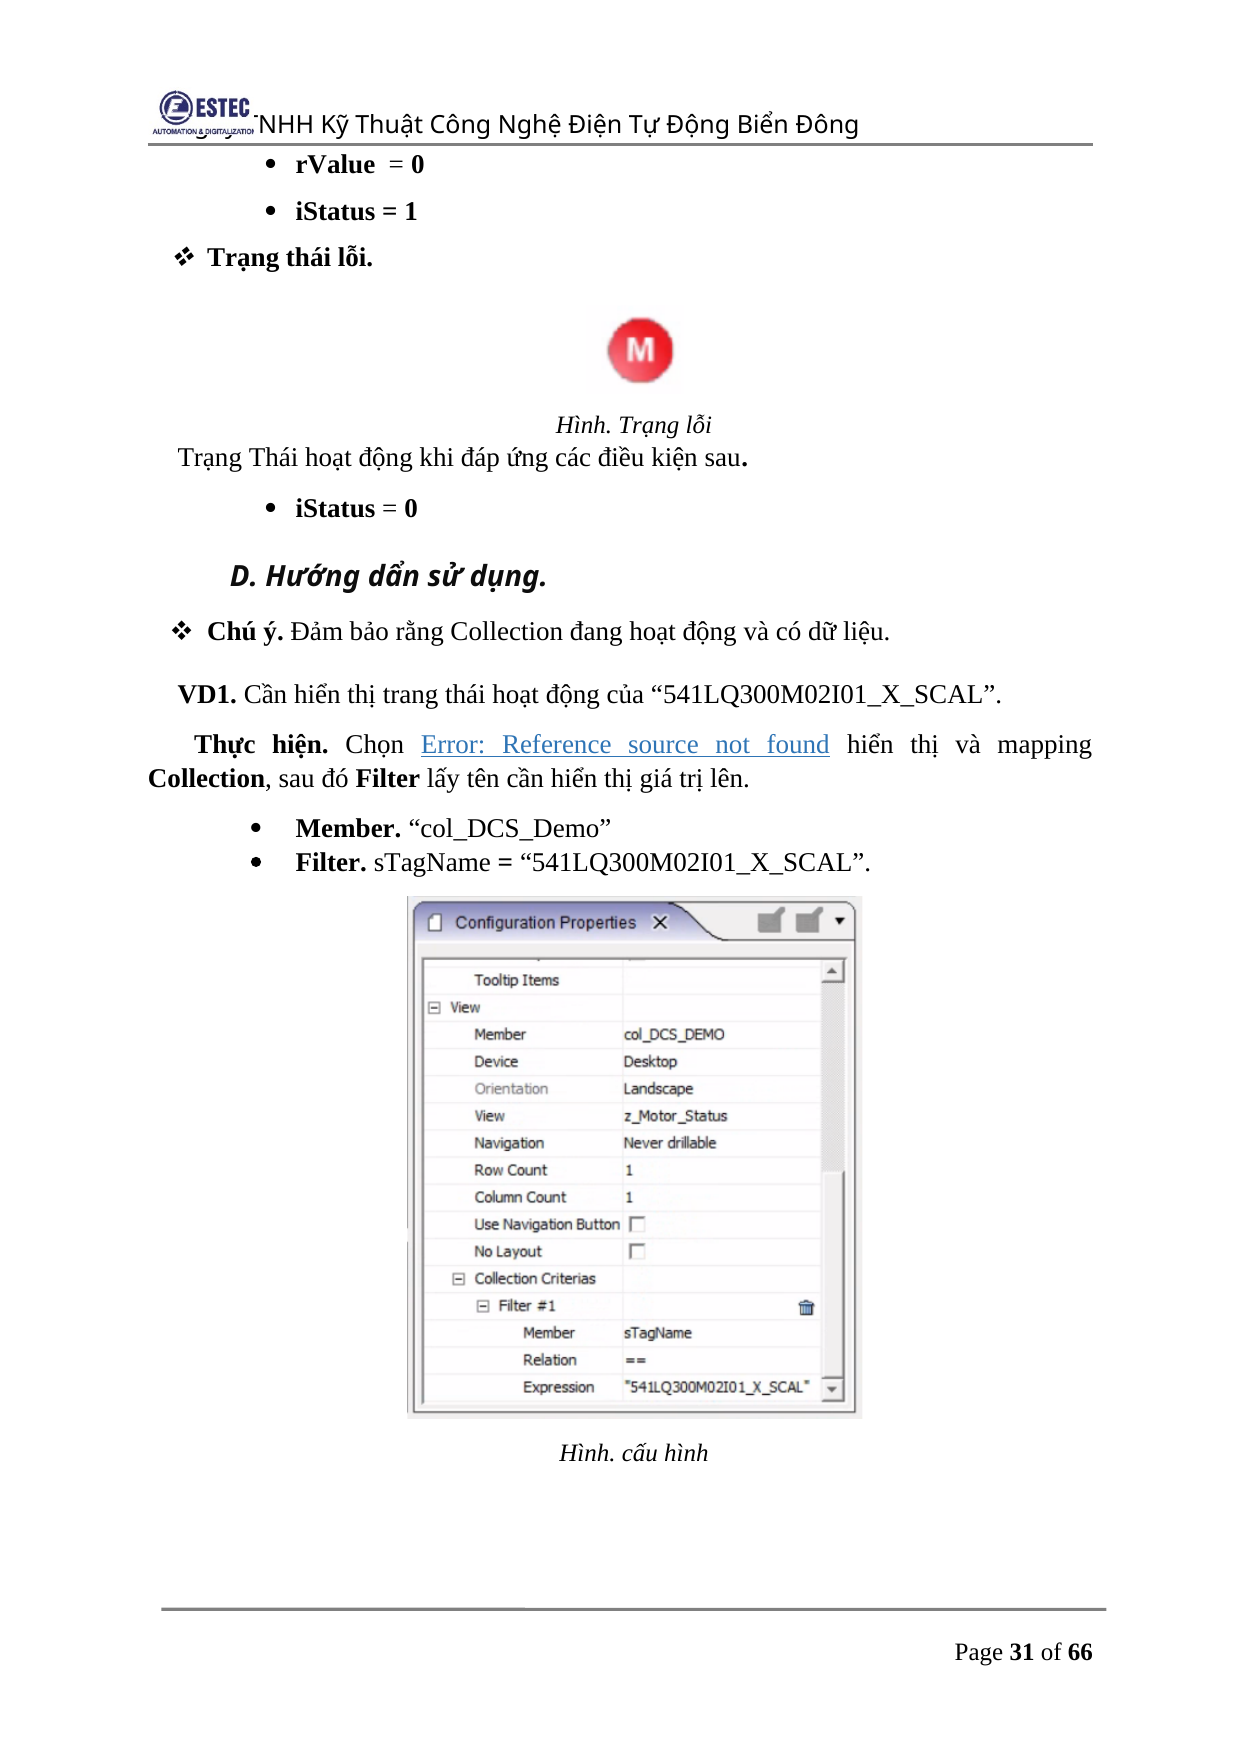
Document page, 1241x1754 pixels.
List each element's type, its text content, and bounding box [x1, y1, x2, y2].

picture [585, 305, 685, 394]
list Member. “col_DCS_Demo” [251, 812, 1092, 843]
list Chú ý. Đảm bảo rằng Collection đang hoạt động và có dữ liệu. [169, 615, 1092, 646]
list iStatus = 0 [266, 492, 1092, 523]
list Filter. sTagName = “541LQ300M02I01_X_SCAL”. [251, 846, 1092, 877]
picture [147, 87, 254, 134]
subtitle D. Hướng dẩn sử dụng. [229, 555, 1092, 595]
list iStatus = 1 [266, 194, 1092, 226]
text VD1. Cần hiển thị trang thái hoạt động của “541LQ300M02I01_X_SCAL”. [177, 678, 1092, 709]
list rValue = 0 [266, 148, 1092, 179]
list Trạng thái lỗi. [169, 241, 1092, 273]
picture [407, 896, 863, 1419]
text Hình. Trạng lỗi [148, 411, 1092, 439]
text Trạng Thái hoạt động khi đáp ứng các điều kiện sau. [148, 442, 1092, 473]
text Thực hiện. Chọn Tên template View. hiển thị và mapping Collection, sau đó Filter lấy tên cần hiển thị giá trị lên. [148, 728, 1092, 793]
text Hình. cấu hình [148, 1438, 1092, 1467]
